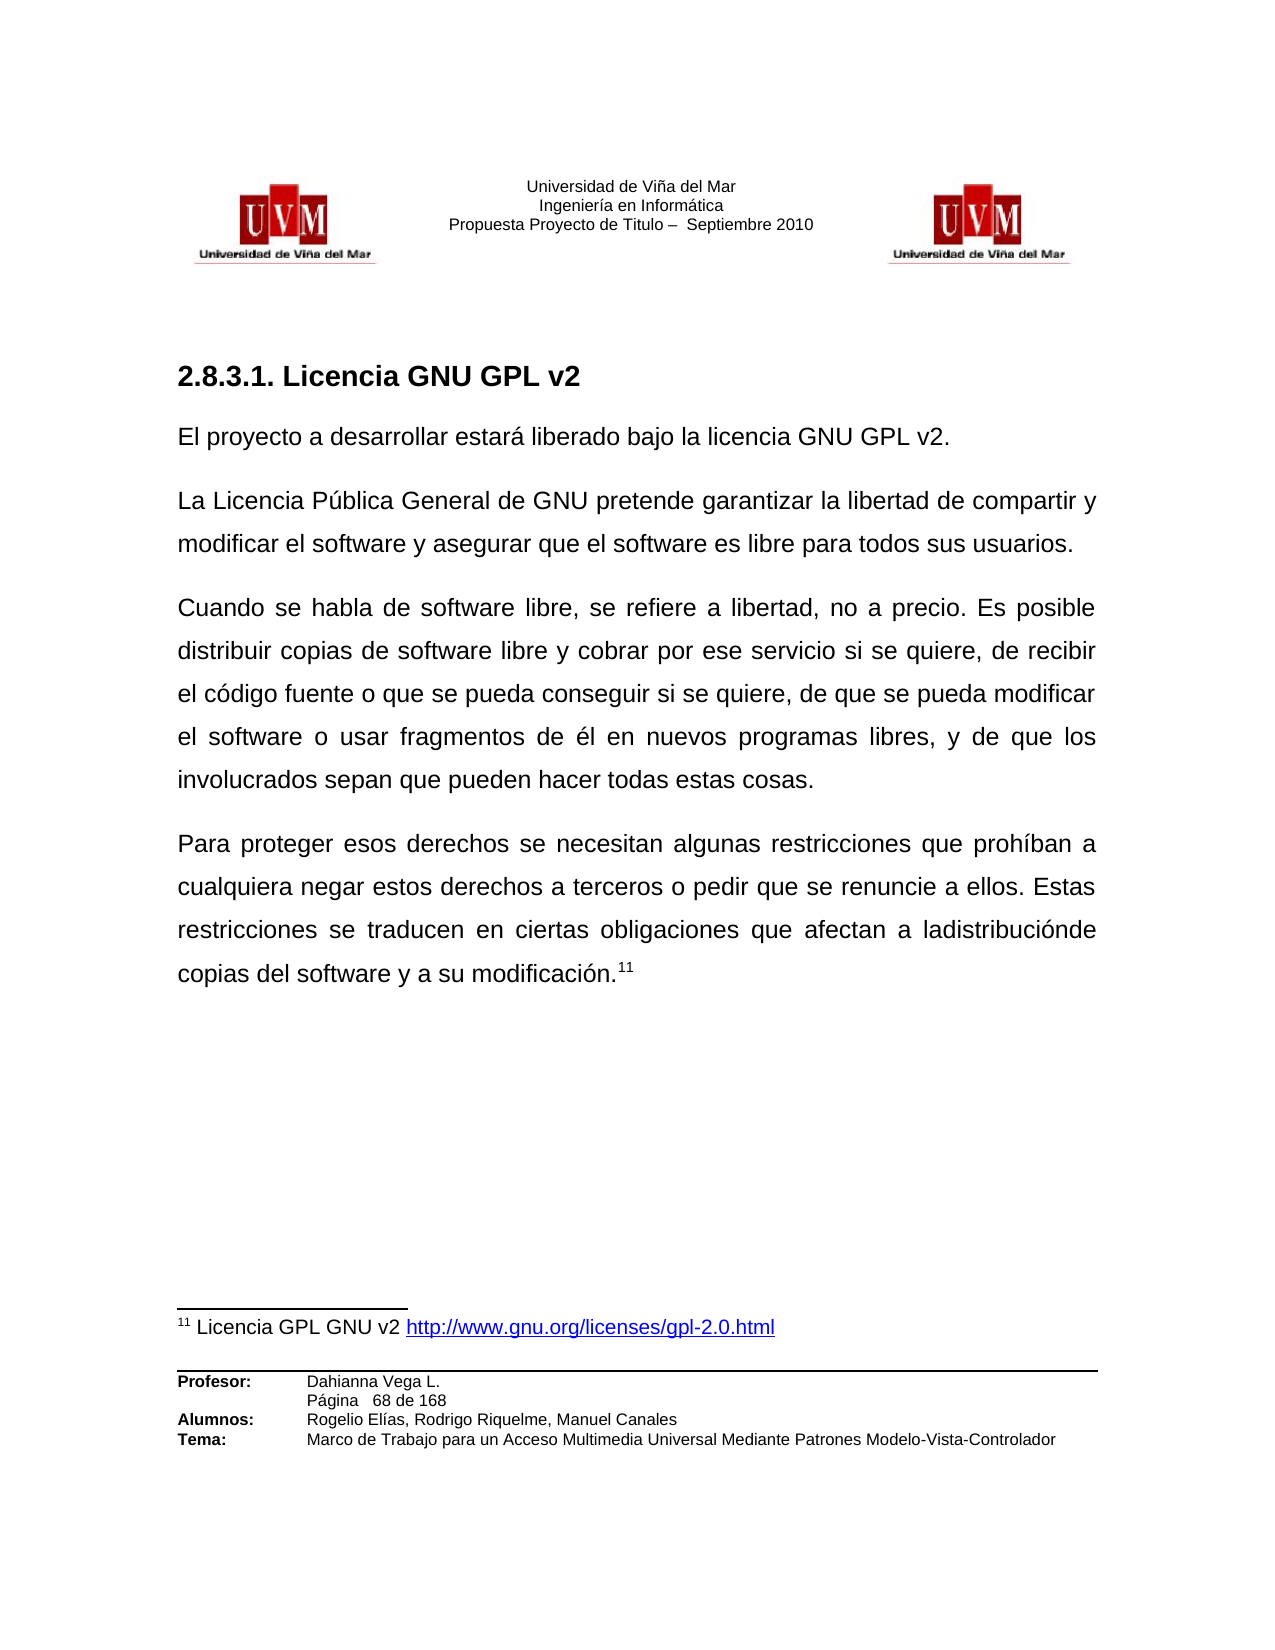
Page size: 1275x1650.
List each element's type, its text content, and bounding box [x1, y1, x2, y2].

subtitle 2.8.3.1. Licencia GNU GPL v2 [177, 359, 1098, 392]
picture [177, 176, 390, 267]
text Cuando se habla de software libre, se refiere a libertad, no a precio. Es posible distribuir copias de software libre y cobrar por ese servicio si se quiere, de recibir el código fuente o que se pueda conseguir si se quiere, de que se pueda modificar el software o usar fragmentos de él en nuevos programas libres, y de que los involucrados sepan que pueden hacer todas estas cosas. [177, 593, 1098, 794]
text Para proteger esos derechos se necesitan algunas restricciones que prohíban a cualquiera negar estos derechos a terceros o pedir que se renuncie a ellos. Estas restricciones se traducen en ciertas obligaciones que afectan a ladistribuciónde copias del software y a su modificación. [177, 829, 1098, 987]
text El proyecto a desarrollar estará liberado bajo la licencia GNU GPL v2. [177, 422, 1098, 450]
text La Licencia Pública General de GNU pretende garantizar la libertad de compartir y modificar el software y asegurar que el software es libre para todos sus usuarios. [177, 486, 1098, 557]
picture [871, 176, 1084, 267]
